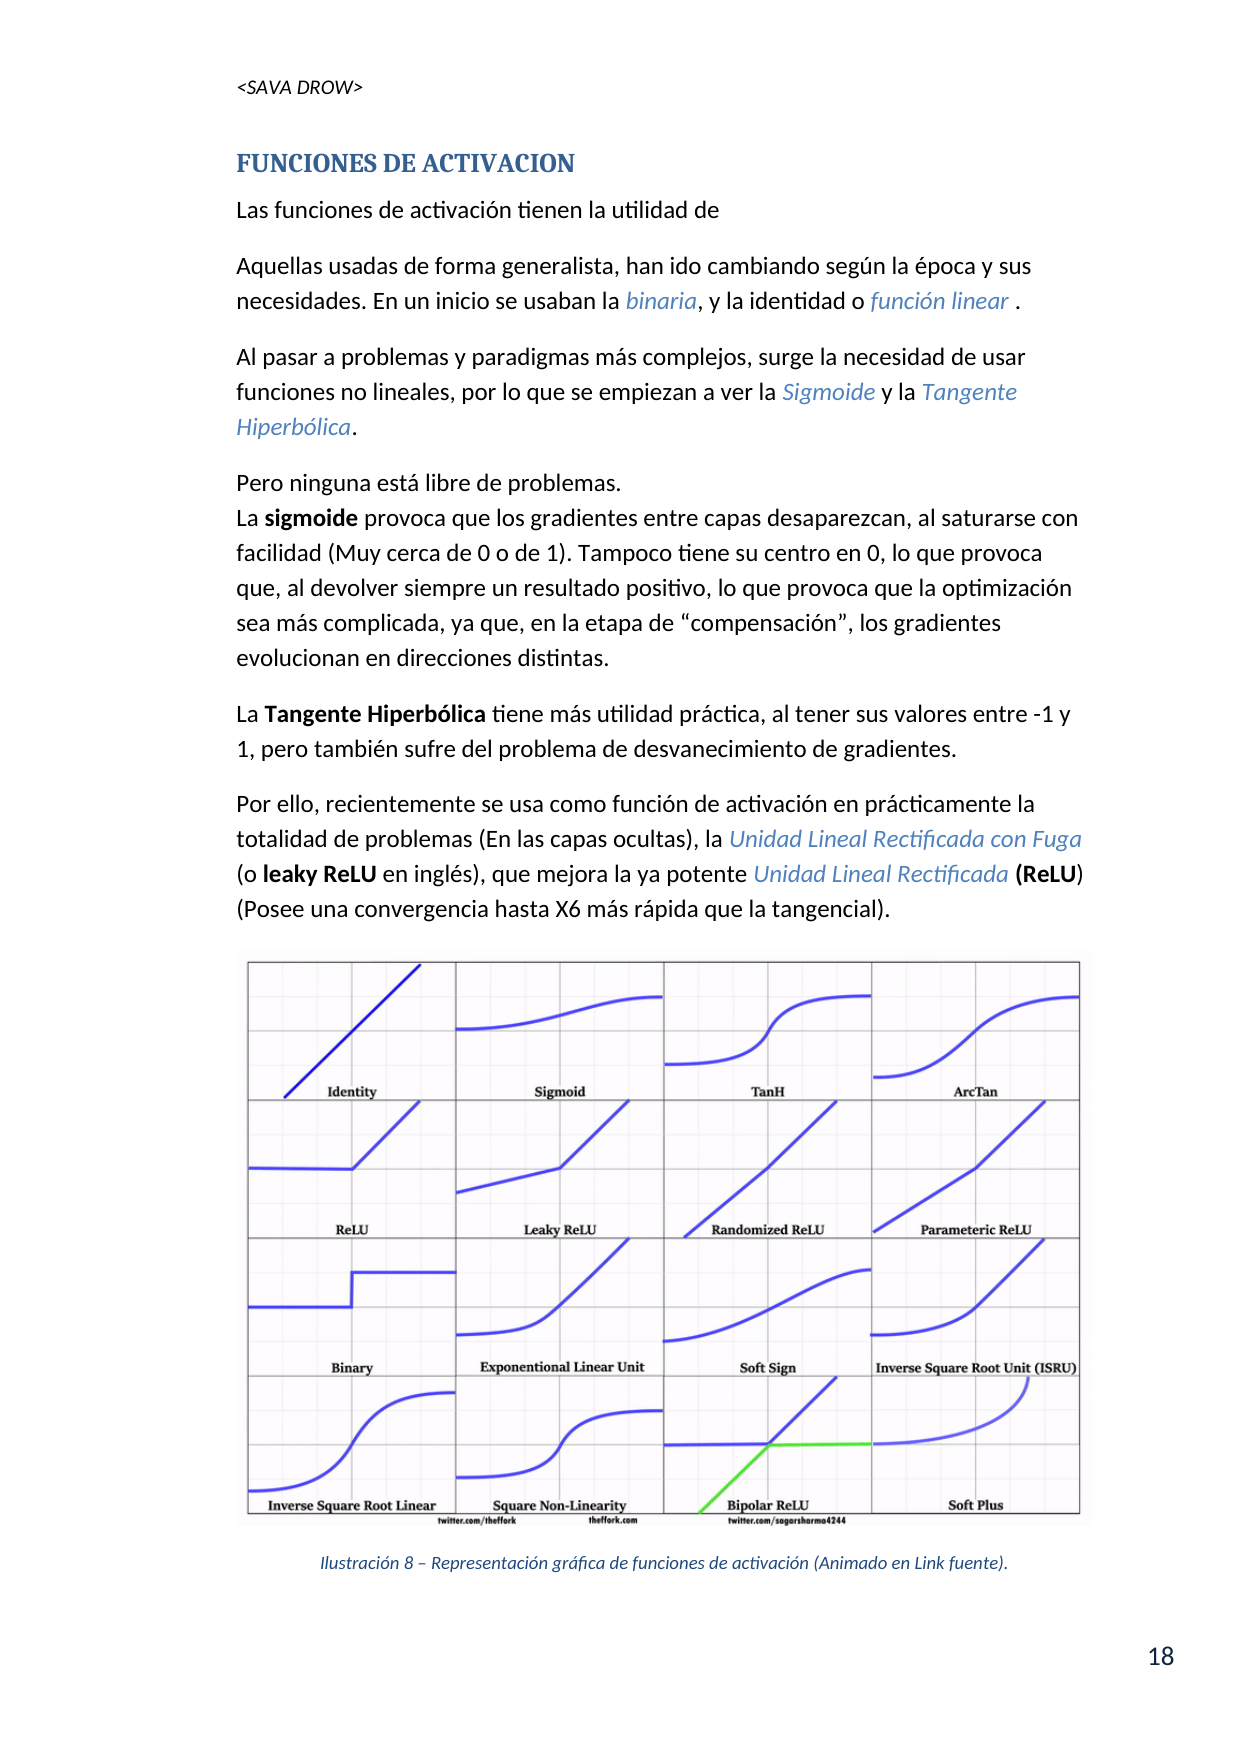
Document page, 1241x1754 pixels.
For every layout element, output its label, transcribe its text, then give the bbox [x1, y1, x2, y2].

text Las funciones de activación tienen la utilidad de [236, 194, 1092, 225]
subtitle FUNCIONES DE ACTIVACION [236, 148, 1092, 179]
text Pero ninguna está libre de problemas. La sigmoide provoca que los gradientes entre capas desaparezcan, al saturarse con facilidad (Muy cerca de 0 o de 1). Tampoco tiene su centro en 0, lo que provoca que, al devolver siempre un resultado positivo, lo que provoca que la optimización sea más complicada, ya que, en la etapa de “compensación”, los gradientes evolucionan en direcciones distintas. [236, 467, 1092, 672]
text Aquellas usadas de forma generalista, han ido cambiando según la época y sus necesidades. En un inicio se usaban la binaria, y la identidad o función linear . [236, 250, 1092, 316]
picture [236, 949, 1093, 1526]
text Por ello, recientemente se usa como función de activación en prácticamente la totalidad de problemas (En las capas ocultas), la Unidad Lineal Rectificada con Fuga (o leaky ReLU en inglés), que mejora la ya potente Unidad Lineal Rectificada (ReLU) (Posee una convergencia hasta X6 más rápida que la tangencial). [236, 788, 1092, 924]
text La Tangente Hiperbólica tiene más utilidad práctica, al tener sus valores entre -1 y 1, pero también sufre del problema de desvanecimiento de gradientes. [236, 698, 1092, 763]
text Al pasar a problemas y paradigmas más complejos, surge la necesidad de usar funciones no lineales, por lo que se empiezan a ver la Sigmoide y la Tangente Hiperbólica. [236, 341, 1092, 442]
